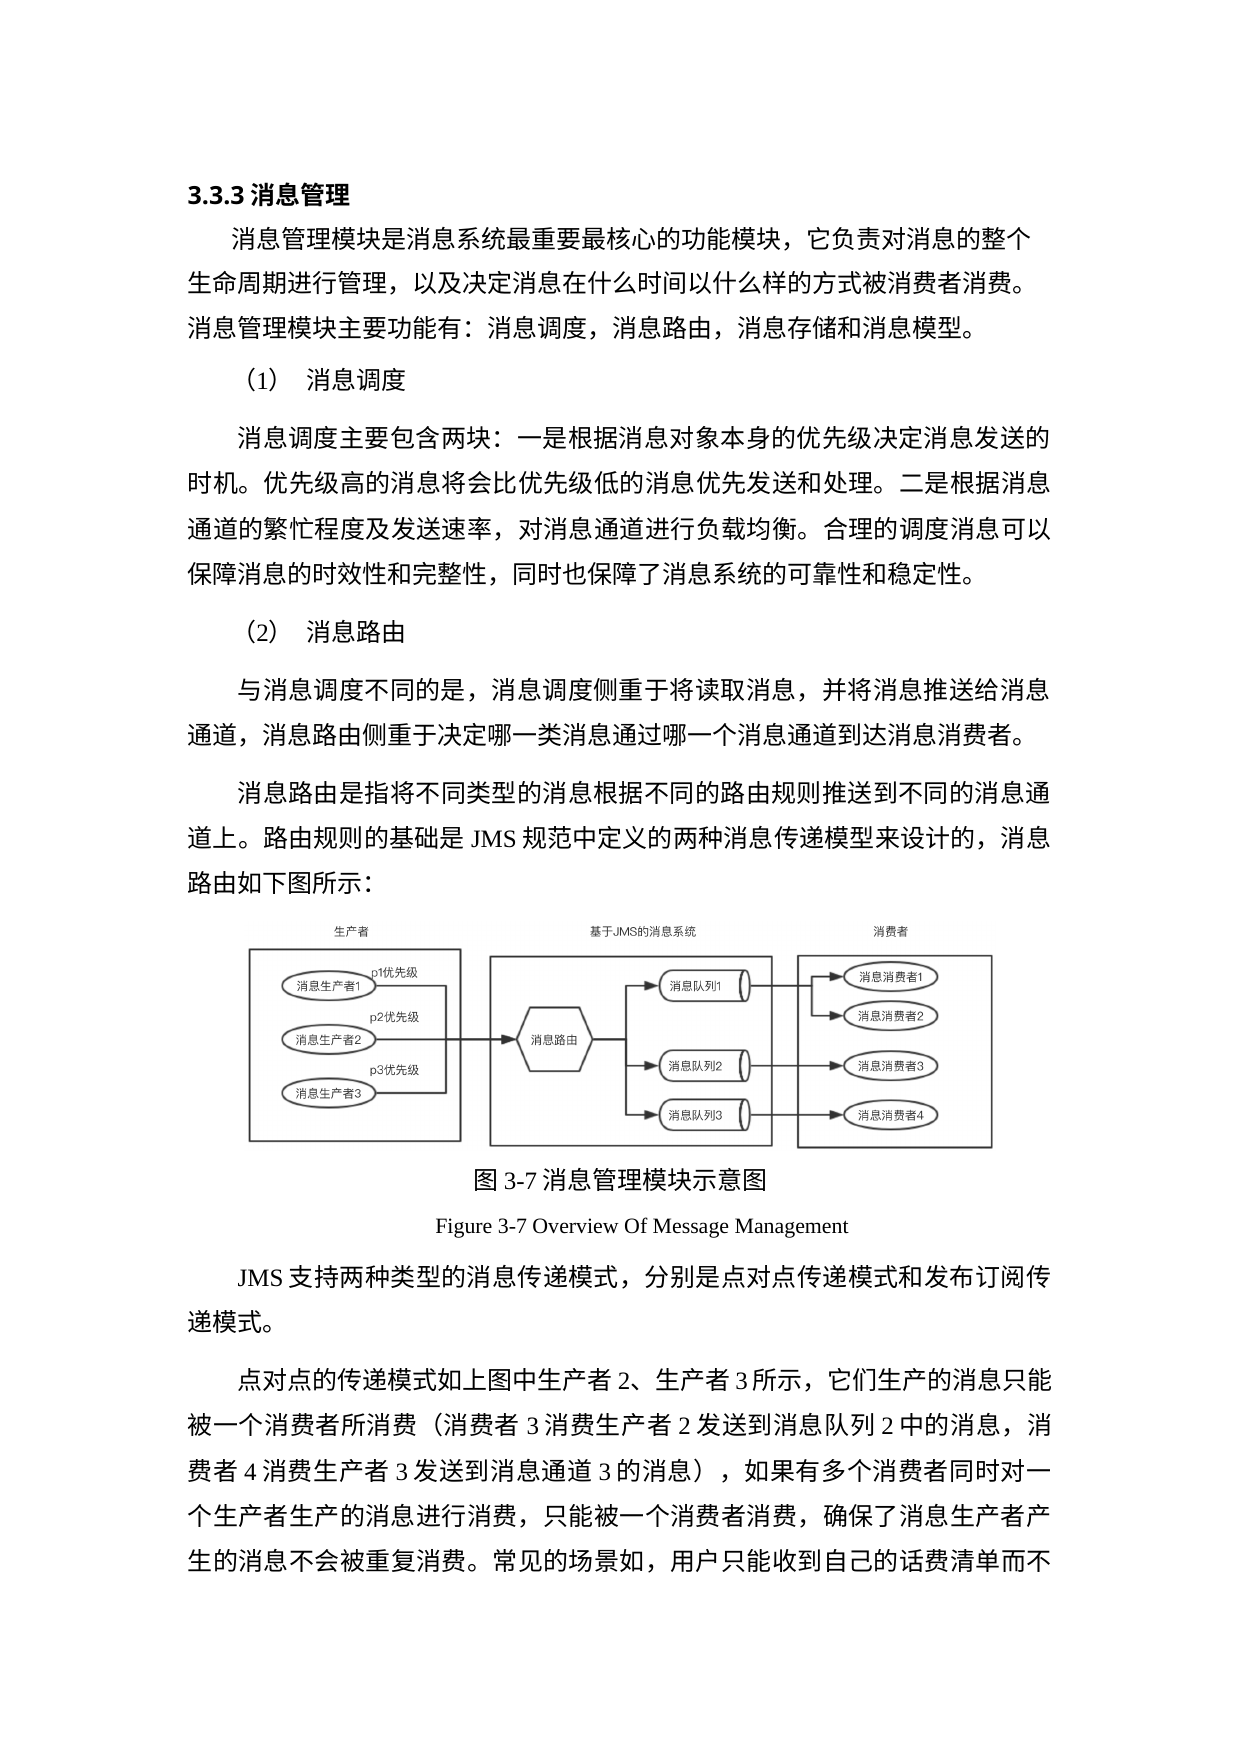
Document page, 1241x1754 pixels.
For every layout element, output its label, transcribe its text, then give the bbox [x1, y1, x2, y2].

list 消息路由 [231, 612, 1053, 648]
picture [244, 921, 996, 1151]
text 图3-7消息管理模块示意图 [187, 1157, 1053, 1201]
list Figure 3-7 Overview Of Message Management [187, 1213, 1053, 1238]
list JMS支持两种类型的消息传递模式，分别是点对点传递模式和发布订阅传递模式。 [187, 1257, 1053, 1339]
list 消息调度主要包含两块：一是根据消息对象本身的优先级决定消息发送的时机。优先级高的消息将会比优先级低的消息优先发送和处理。二是根据消息通道的繁忙程度及发送速率，对消息通道进行负载均衡。合理的调度消息可以保障消息的时效性和完整性，同时也保障了消息系统的可靠性和稳定性。 [187, 418, 1053, 591]
text 消息管理模块是消息系统最重要最核心的功能模块，它负责对消息的整个生命周期进行管理，以及决定消息在什么时间以什么样的方式被消费者消费。消息管理模块主要功能有：消息调度，消息路由，消息存储和消息模型。 [187, 216, 1053, 348]
list 消息调度 [231, 361, 1053, 397]
text 3.3.3消息管理 [187, 172, 1050, 216]
list 消息路由是指将不同类型的消息根据不同的路由规则推送到不同的消息通道上。路由规则的基础是JMS规范中定义的两种消息传递模型来设计的，消息路由如下图所示： [187, 773, 1053, 900]
list 与消息调度不同的是，消息调度侧重于将读取消息，并将消息推送给消息通道，消息路由侧重于决定哪一类消息通过哪一个消息通道到达消息消费者。 [187, 670, 1053, 752]
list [187, 1360, 1053, 1578]
